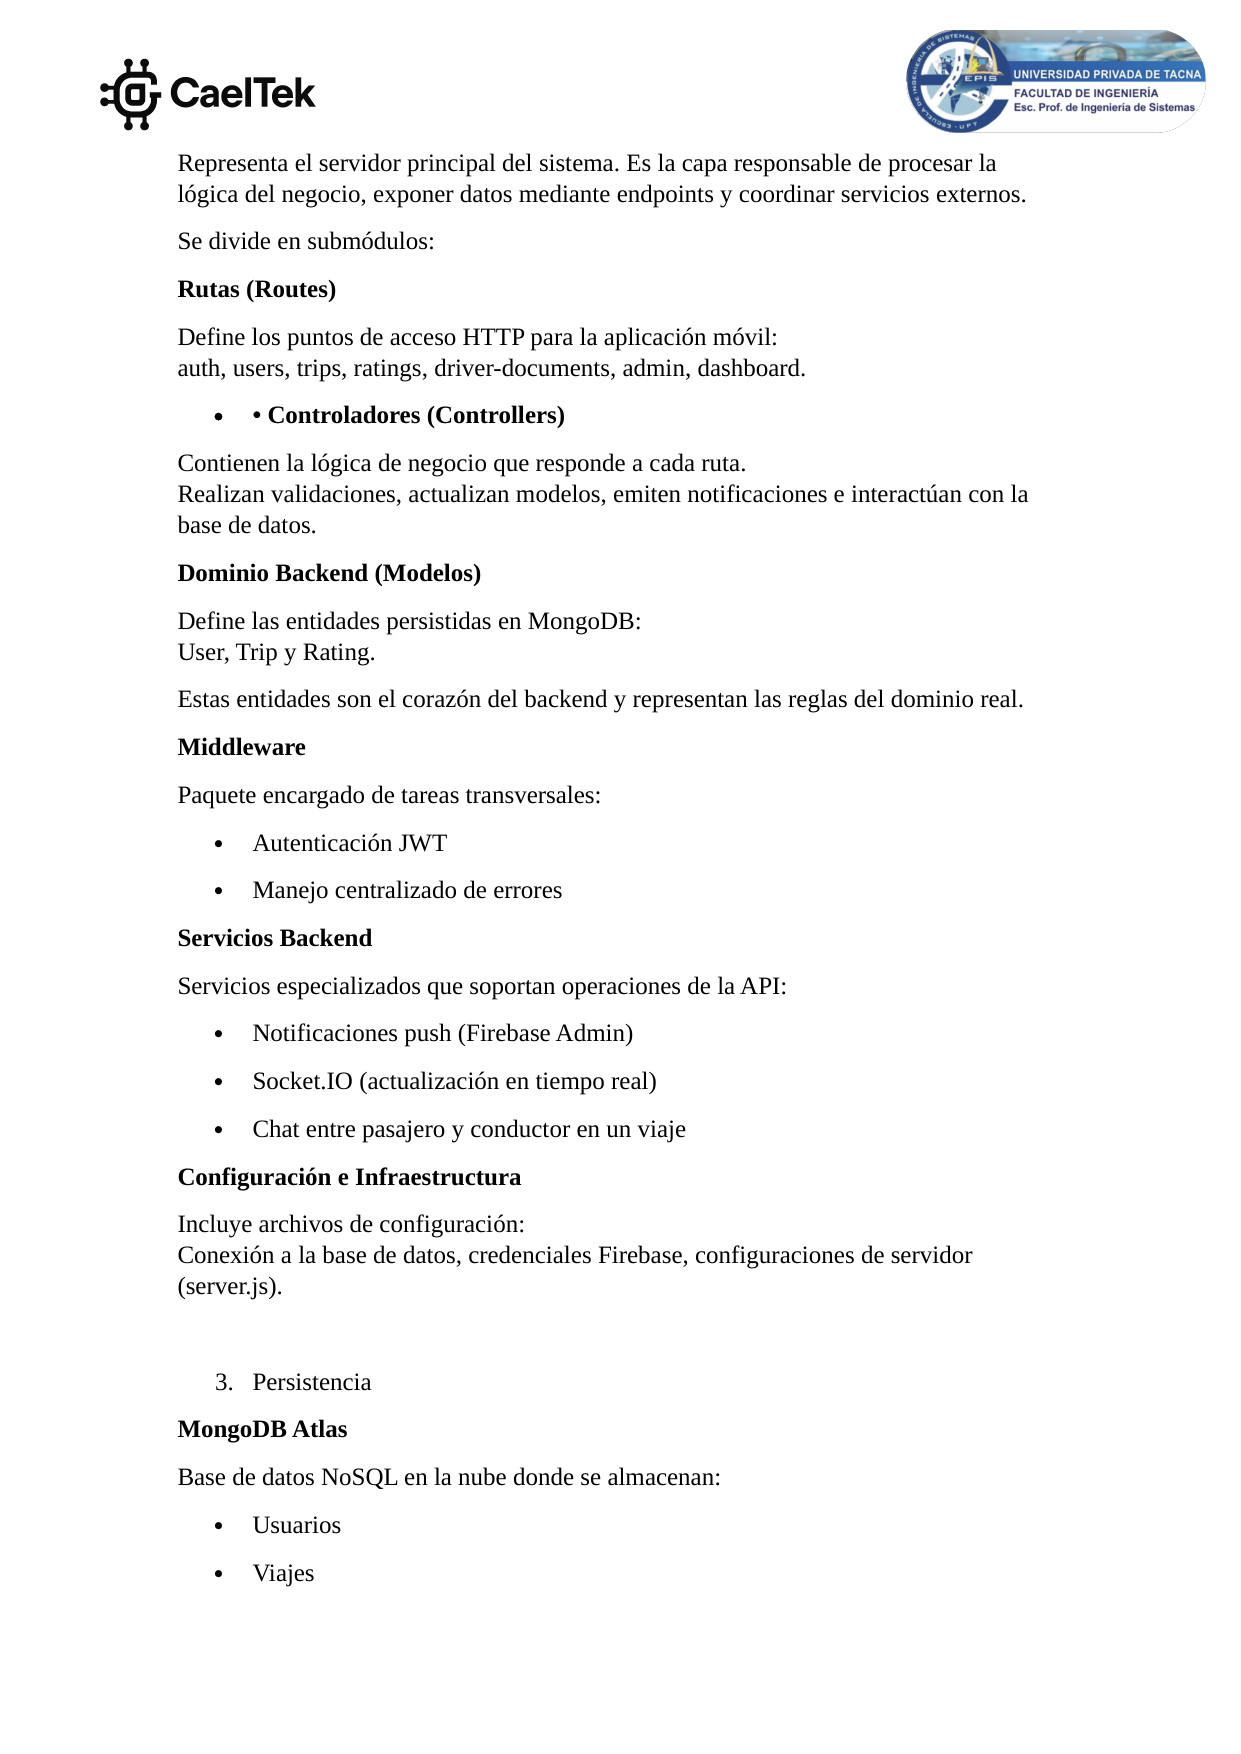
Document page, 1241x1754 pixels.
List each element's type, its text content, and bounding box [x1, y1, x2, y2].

list Viajes [215, 1558, 1063, 1586]
text Se divide en submódulos: [177, 226, 1063, 255]
text Define las entidades persistidas en MongoDB: User, Trip y Rating. [177, 606, 1063, 666]
text Base de datos NoSQL en la nube donde se almacenan: [177, 1462, 1063, 1491]
text MongoDB Atlas [177, 1414, 1063, 1443]
list Autenticación JWT [215, 828, 1063, 856]
text Dominio Backend (Modelos) [177, 558, 1063, 587]
list Chat entre pasajero y conductor en un viaje [215, 1114, 1063, 1143]
list Notificaciones push (Firebase Admin) [215, 1018, 1063, 1047]
text Middleware [177, 732, 1063, 761]
list Manejo centralizado de errores [215, 875, 1063, 904]
text Paquete encargado de tareas transversales: [177, 780, 1063, 809]
picture [906, 30, 1206, 133]
text Define los puntos de acceso HTTP para la aplicación móvil: auth, users, trips, ratings, driver-documents, admin, dashboard. [177, 322, 1063, 382]
picture [79, 42, 339, 147]
text Configuración e Infraestructura [177, 1162, 1063, 1190]
list • Controladores (Controllers) [215, 401, 1063, 429]
list Socket.IO (actualización en tiempo real) [215, 1066, 1063, 1095]
text Rutas (Routes) [177, 274, 1063, 303]
text Servicios especializados que soportan operaciones de la API: [177, 971, 1063, 999]
list Persistencia [215, 1367, 1063, 1396]
text Incluye archivos de configuración: Conexión a la base de datos, credenciales Firebase, configuraciones de servidor (server.js). [177, 1209, 1063, 1300]
list Usuarios [215, 1510, 1063, 1539]
text Servicios Backend [177, 923, 1063, 952]
text Estas entidades son el corazón del backend y representan las reglas del dominio real. [177, 684, 1063, 713]
text Contienen la lógica de negocio que responde a cada ruta. Realizan validaciones, actualizan modelos, emiten notificaciones e interactúan con la base de datos. [177, 448, 1063, 539]
text Representa el servidor principal del sistema. Es la capa responsable de procesar la lógica del negocio, exponer datos mediante endpoints y coordinar servicios externos. [177, 148, 1063, 207]
